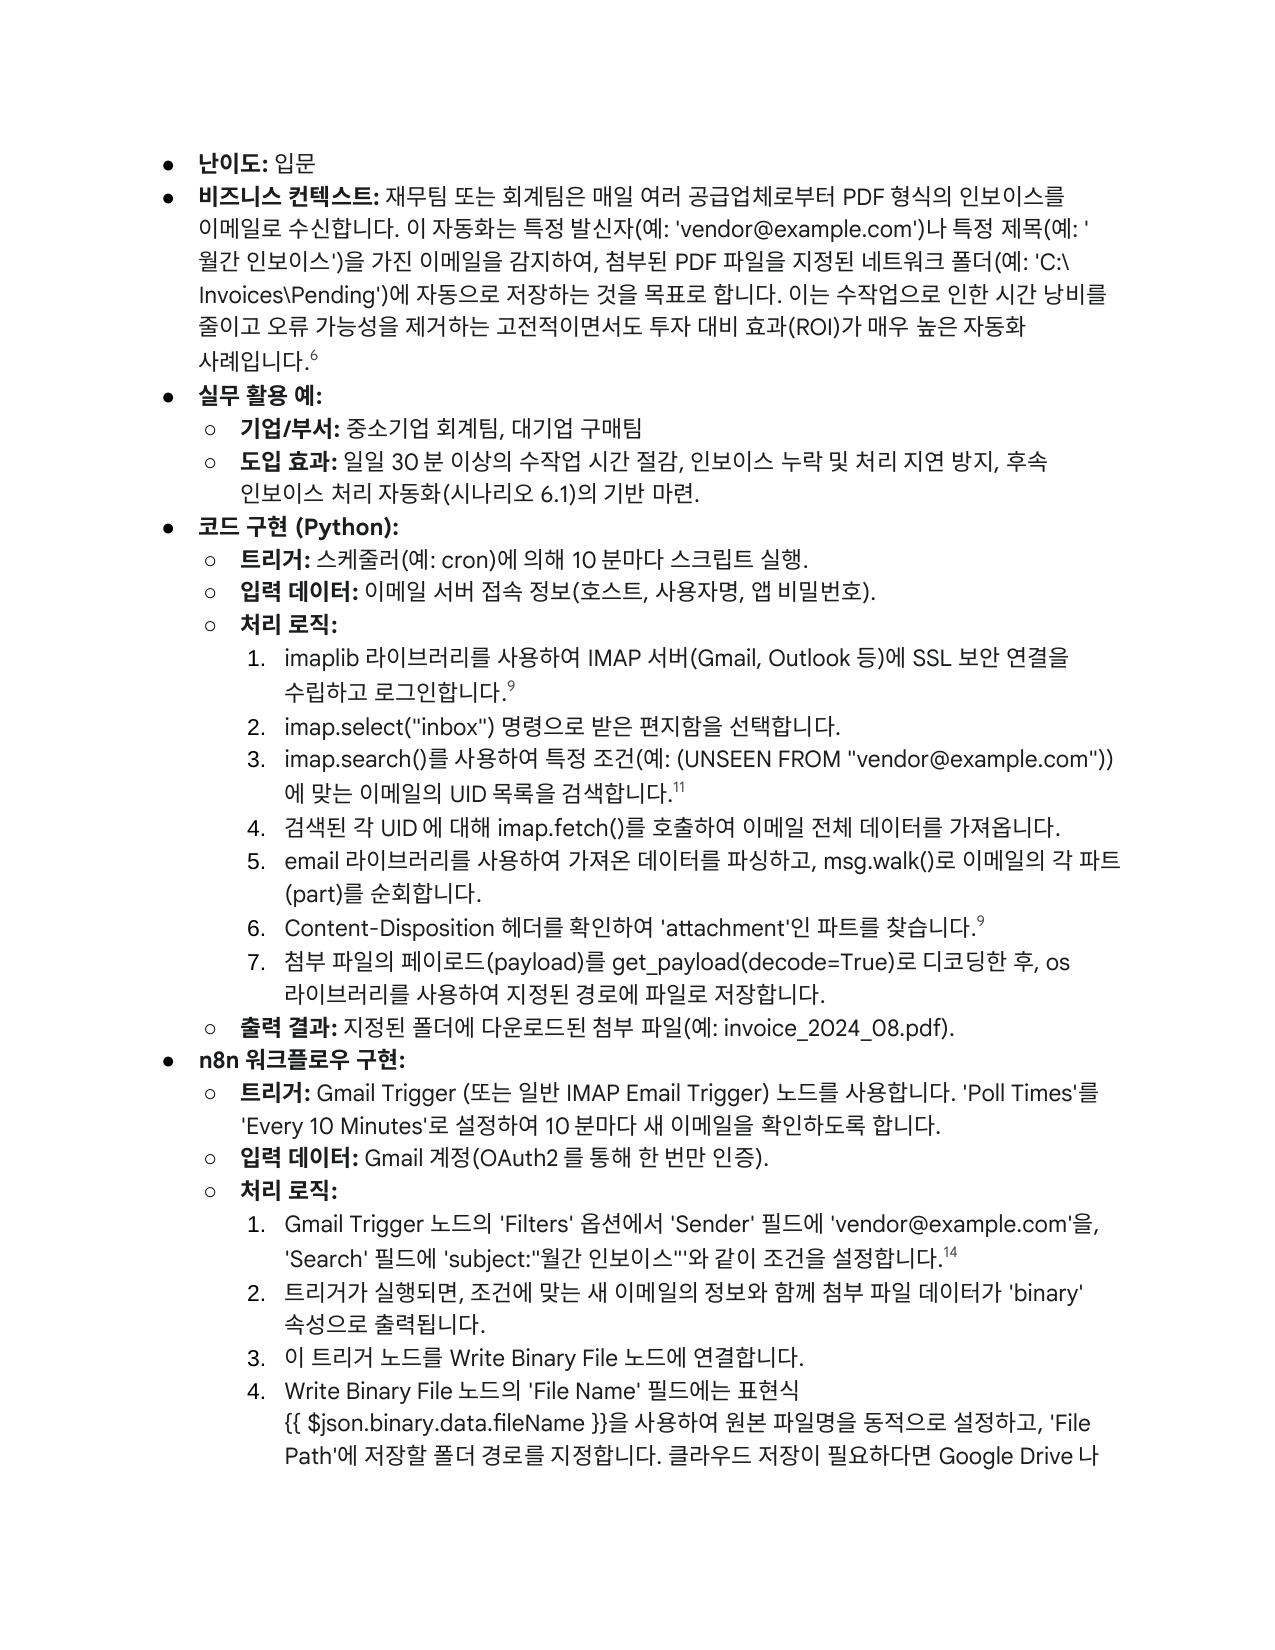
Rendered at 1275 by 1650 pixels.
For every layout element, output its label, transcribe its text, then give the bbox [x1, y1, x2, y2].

list n8n 워크플로우 구현: [161, 1046, 1125, 1075]
list 입력 데이터: Gmail 계정(OAuth2를 통해 한 번만 인증). [203, 1144, 1125, 1173]
list 기업/부서: 중소기업 회계팀, 대기업 구매팀 [203, 415, 1125, 444]
list 코드 구현 (Python): [161, 513, 1125, 542]
list 실무 활용 예: [161, 382, 1125, 411]
list 입력 데이터: 이메일 서버 접속 정보(호스트, 사용자명, 앱 비밀번호). [203, 579, 1125, 607]
list imaplib 라이브러리를 사용하여 IMAP 서버(Gmail, Outlook 등)에 SSL 보안 연결을 수립하고 로그인합니다.9 [247, 644, 1125, 708]
list 도입 효과: 일일 30분 이상의 수작업 시간 절감, 인보이스 누락 및 처리 지연 방지, 후속 인보이스 처리 자동화(시나리오 6.1)의 기반 마련. [203, 448, 1125, 509]
list 이 트리거 노드를 Write Binary File 노드에 연결합니다. [247, 1344, 1125, 1373]
list 트리거가 실행되면, 조건에 맞는 새 이메일의 정보와 함께 첨부 파일 데이터가 'binary' 속성으로 출력됩니다. [247, 1279, 1125, 1340]
list imap.search()를 사용하여 특정 조건(예: (UNSEEN FROM "vendor@example.com"))에 맞는 이메일의 UID 목록을 검색합니다.11 [247, 746, 1125, 810]
list 출력 결과: 지정된 폴더에 다운로드된 첨부 파일(예: invoice_2024_08.pdf). [203, 1014, 1125, 1042]
list 트리거: 스케줄러(예: cron)에 의해 10분마다 스크립트 실행. [203, 546, 1125, 575]
list 처리 로직: [203, 611, 1125, 640]
list email 라이브러리를 사용하여 가져온 데이터를 파싱하고, msg.walk()로 이메일의 각 파트(part)를 순회합니다. [247, 847, 1125, 909]
list 처리 로직: [203, 1177, 1125, 1206]
list 검색된 각 UID에 대해 imap.fetch()를 호출하여 이메일 전체 데이터를 가져옵니다. [247, 814, 1125, 843]
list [247, 1377, 1125, 1471]
list 비즈니스 컨텍스트: 재무팀 또는 회계팀은 매일 여러 공급업체로부터 PDF 형식의 인보이스를 이메일로 수신합니다. 이 자동화는 특정 발신자(예: 'vendor@example.com')나 특정 제목(예: '월간 인보이스')을 가진 이메일을 감지하여, 첨부된 PDF 파일을 지정된 네트워크 폴더(예: 'C:\Invoices\Pending')에 자동으로 저장하는 것을 목표로 합니다. 이는 수작업으로 인한 시간 낭비를 줄이고 오류 가능성을 제거하는 고전적이면서도 투자 대비 효과(ROI)가 매우 높은 자동화 사례입니다.6 [161, 183, 1125, 378]
list 첨부 파일의 페이로드(payload)를 get_payload(decode=True)로 디코딩한 후, os 라이브러리를 사용하여 지정된 경로에 파일로 저장합니다. [247, 948, 1125, 1010]
list Gmail Trigger 노드의 'Filters' 옵션에서 'Sender' 필드에 'vendor@example.com'을, 'Search' 필드에 'subject:"월간 인보이스"'와 같이 조건을 설정합니다.14 [247, 1210, 1125, 1274]
list Content-Disposition 헤더를 확인하여 'attachment'인 파트를 찾습니다.9 [247, 913, 1125, 944]
list 트리거: Gmail Trigger (또는 일반 IMAP Email Trigger) 노드를 사용합니다. 'Poll Times'를 'Every 10 Minutes'로 설정하여 10분마다 새 이메일을 확인하도록 합니다. [203, 1079, 1125, 1141]
list 난이도: 입문 [161, 150, 1125, 179]
list imap.select("inbox") 명령으로 받은 편지함을 선택합니다. [247, 713, 1125, 742]
